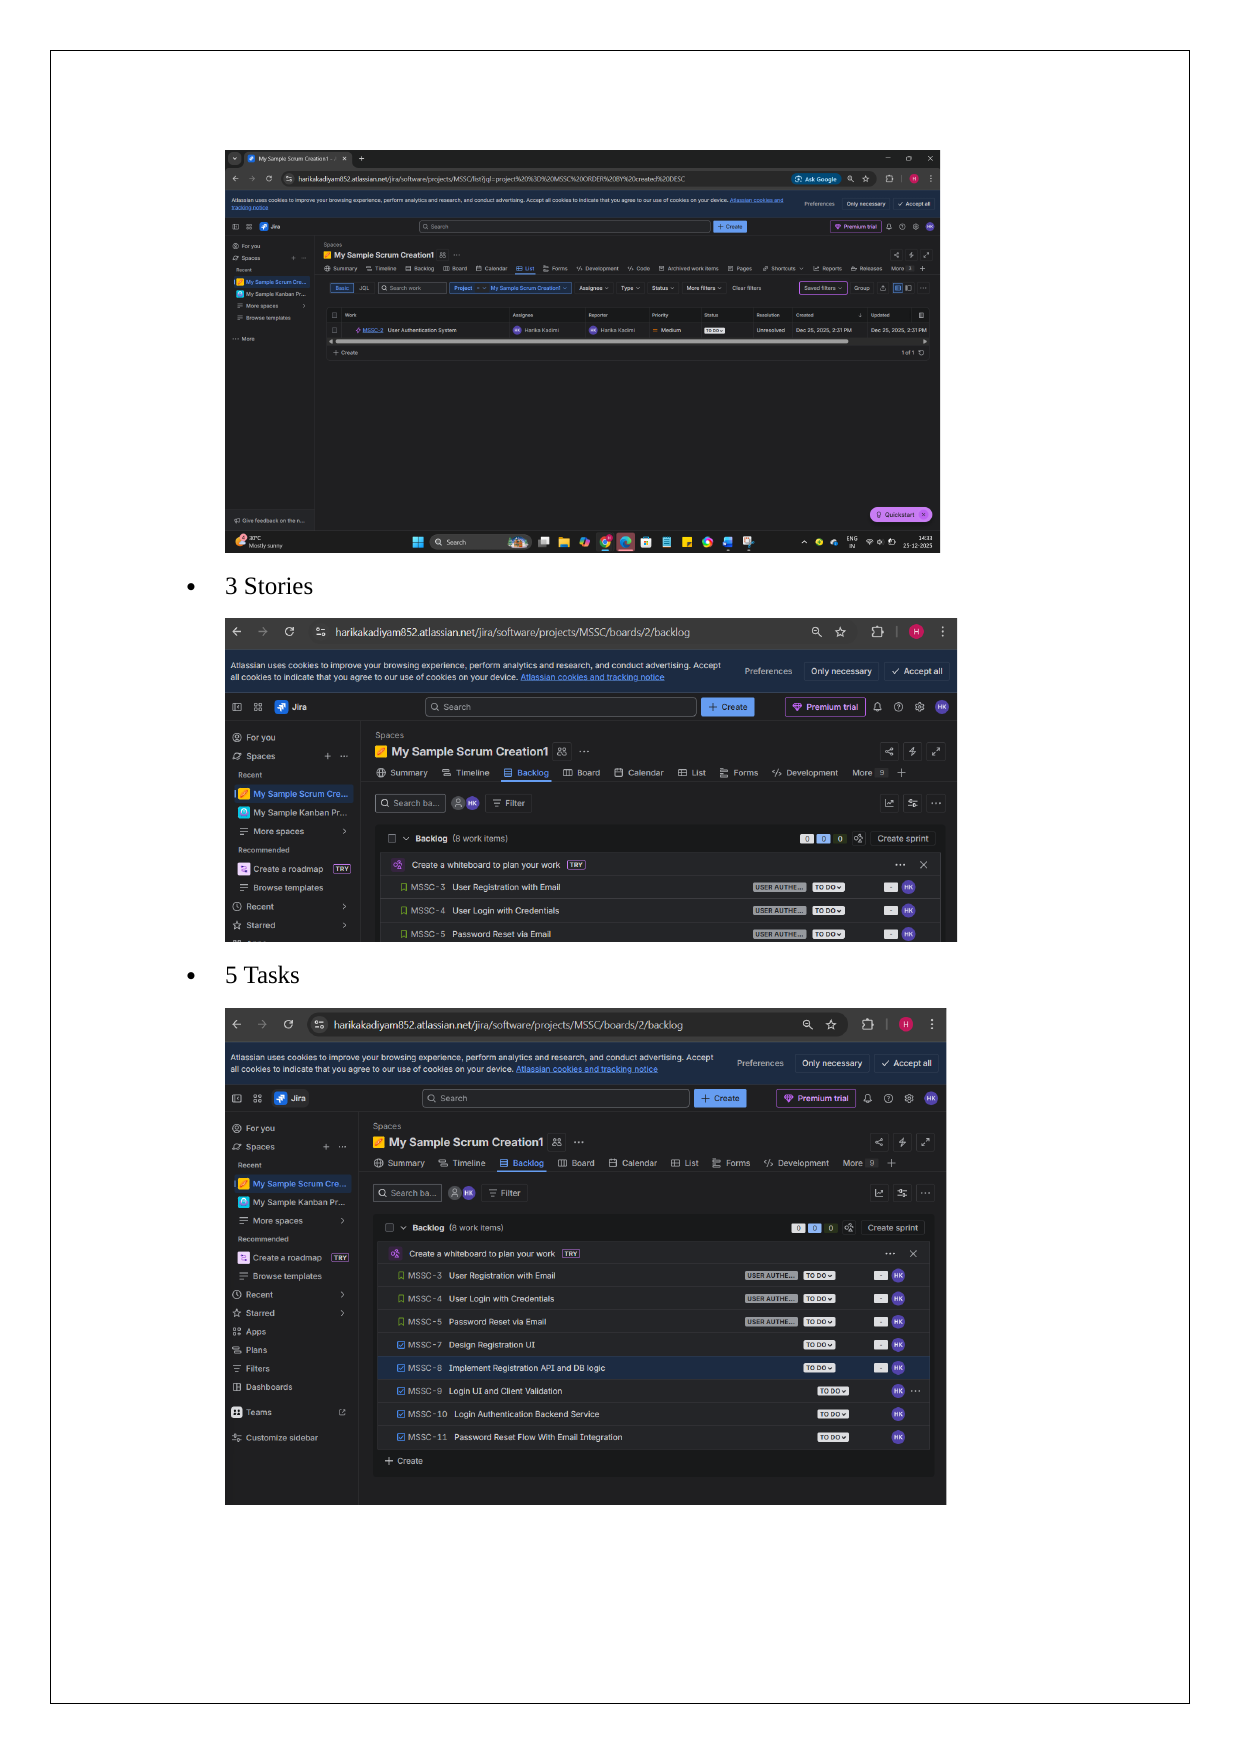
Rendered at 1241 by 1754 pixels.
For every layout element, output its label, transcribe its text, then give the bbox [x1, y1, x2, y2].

picture [225, 1008, 947, 1505]
list 3 Stories [187, 571, 1090, 600]
list 5 Tasks [187, 960, 1090, 989]
picture [225, 618, 958, 942]
picture [225, 150, 941, 553]
